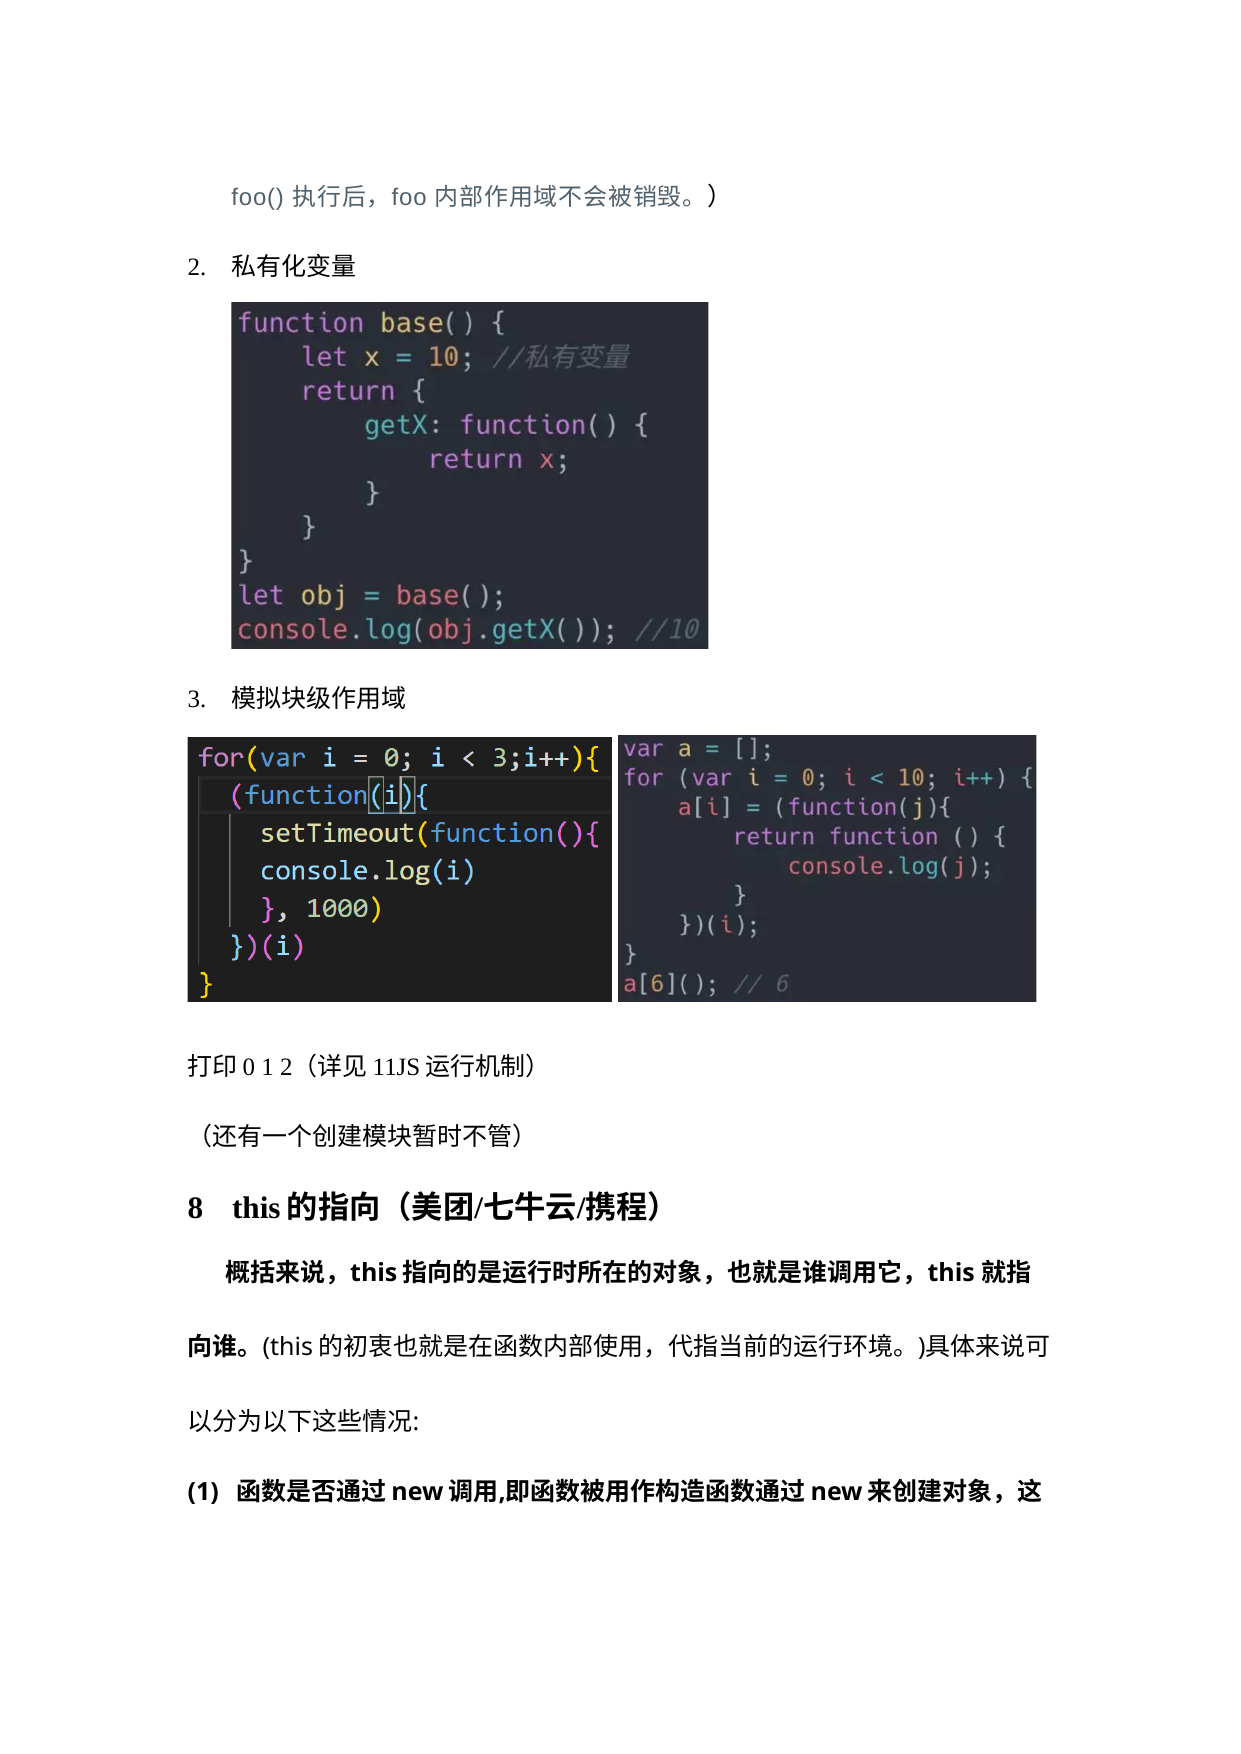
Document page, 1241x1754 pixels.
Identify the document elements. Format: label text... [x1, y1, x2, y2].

text 概括来说，this指向的是运行时所在的对象，也就是谁调用它，this 就指向谁。(this的初衷也就是在函数内部使用，代指当前的运行环境。)具体来说可以分为以下这些情况: [187, 1238, 1053, 1452]
picture [618, 735, 1037, 1002]
picture [231, 302, 709, 649]
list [187, 162, 1053, 227]
list 私有化变量 [187, 232, 1053, 297]
list 模拟块级作用域 [187, 664, 1053, 729]
text （还有一个创建模块暂时不管） [187, 1102, 1053, 1167]
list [187, 1457, 1053, 1522]
subtitle this的指向（美团/七牛云/携程） [187, 1173, 1053, 1238]
text 打印0 1 2（详见11JS运行机制） [187, 1032, 1053, 1097]
picture [187, 737, 612, 1002]
